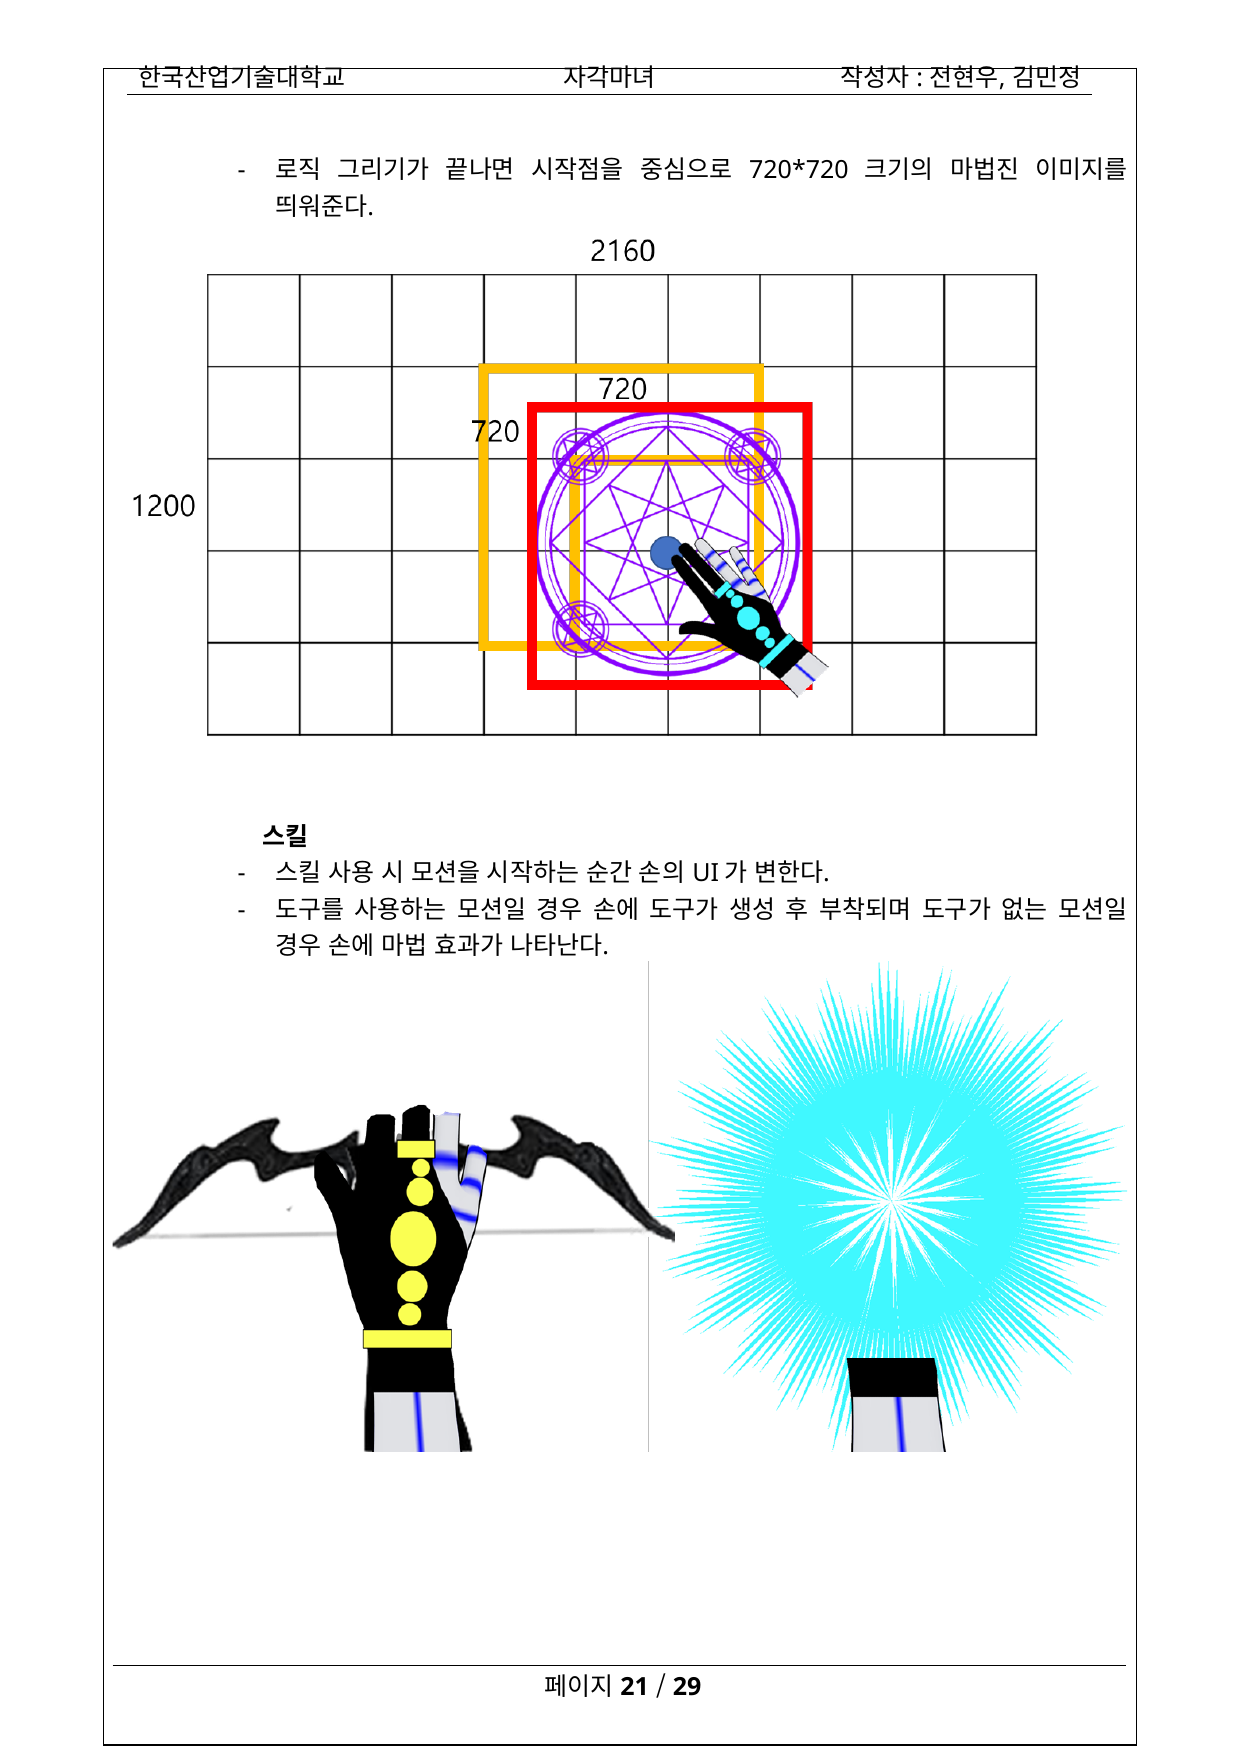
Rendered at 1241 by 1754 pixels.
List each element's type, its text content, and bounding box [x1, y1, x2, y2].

list 로직 그리기가 끝나면 시작점을 중심으로 720*720 크기의 마법진 이미지를 띄워준다. [237, 150, 1128, 222]
list 스킬 사용 시 모션을 시작하는 순간 손의 UI가 변한다. [237, 853, 1128, 889]
list 도구를 사용하는 모션일 경우 손에 도구가 생성 후 부착되며 도구가 없는 모션일 경우 손에 마법 효과가 나타난다. [237, 889, 1128, 961]
picture [112, 961, 1128, 1452]
subtitle 스킬 [262, 817, 1128, 853]
picture [112, 222, 1038, 783]
